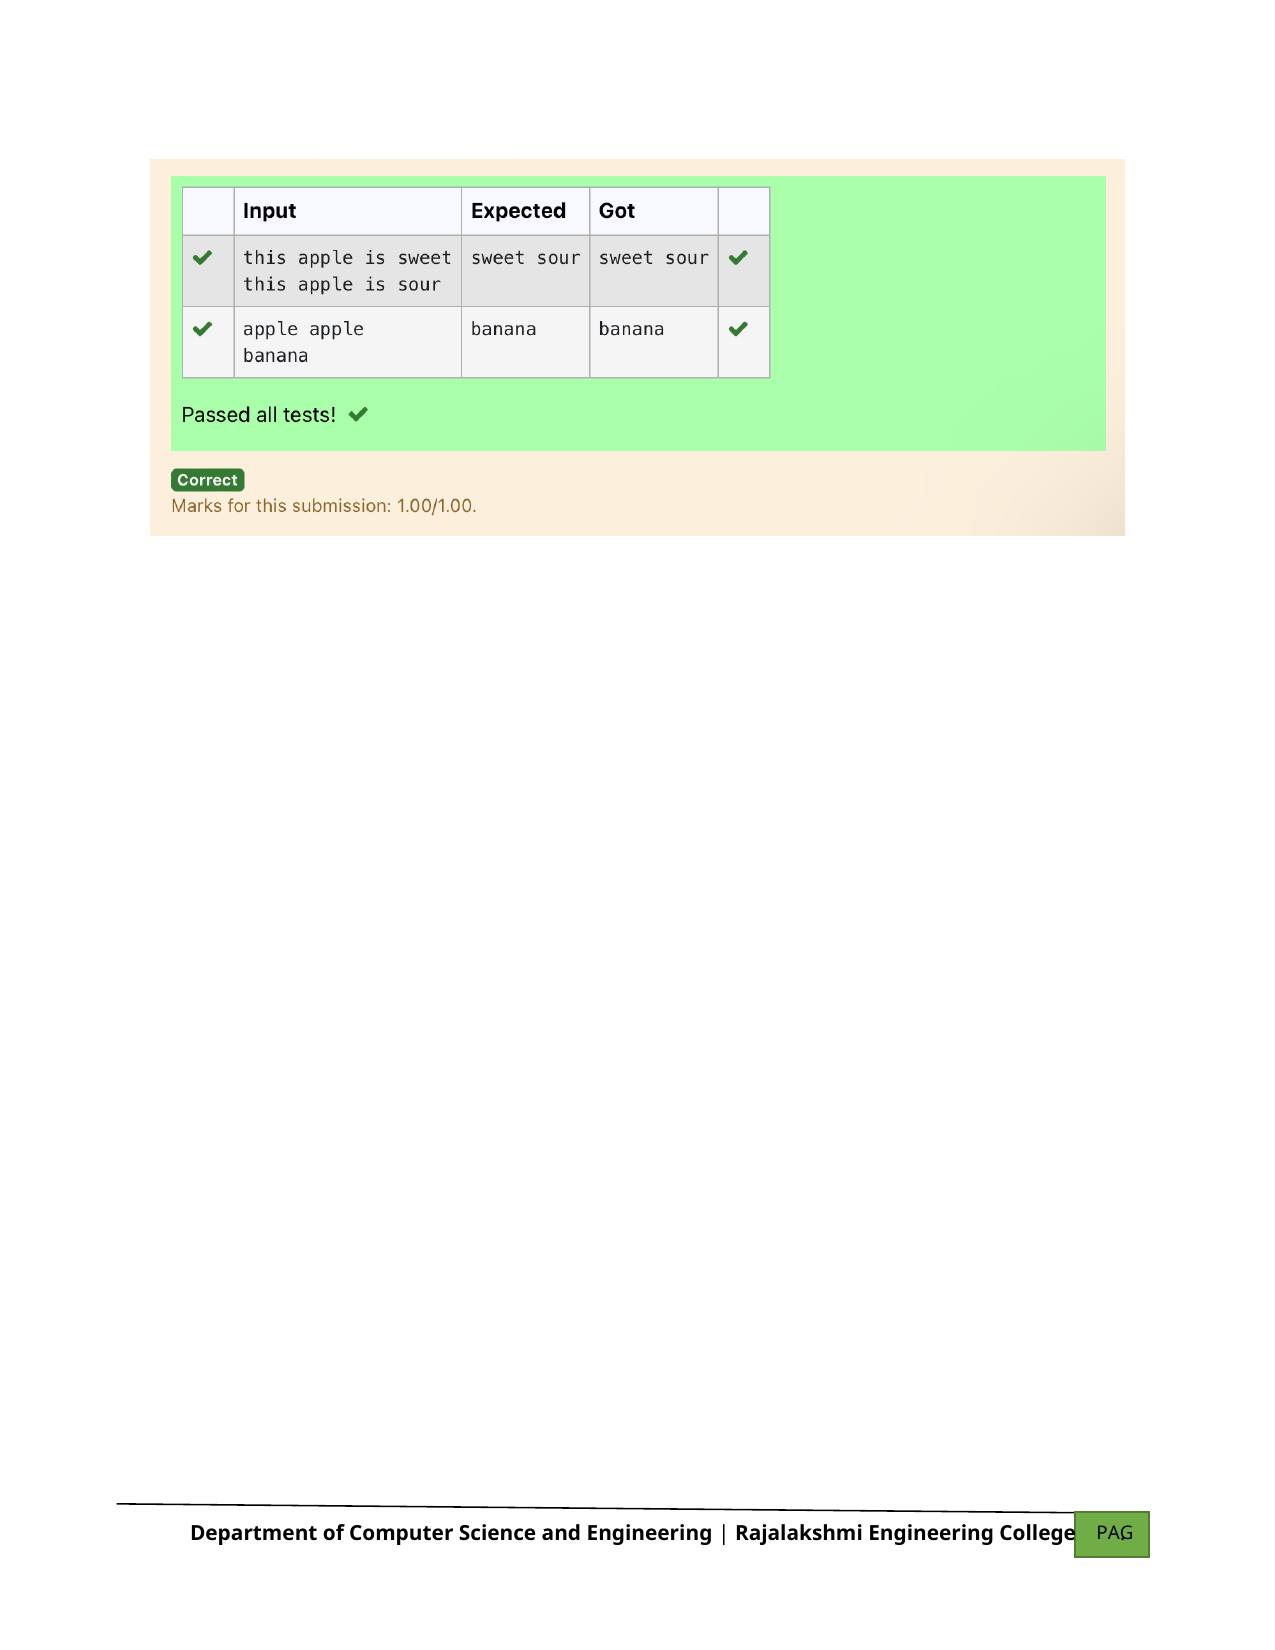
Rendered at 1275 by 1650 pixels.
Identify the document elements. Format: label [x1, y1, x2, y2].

picture [150, 150, 1125, 536]
